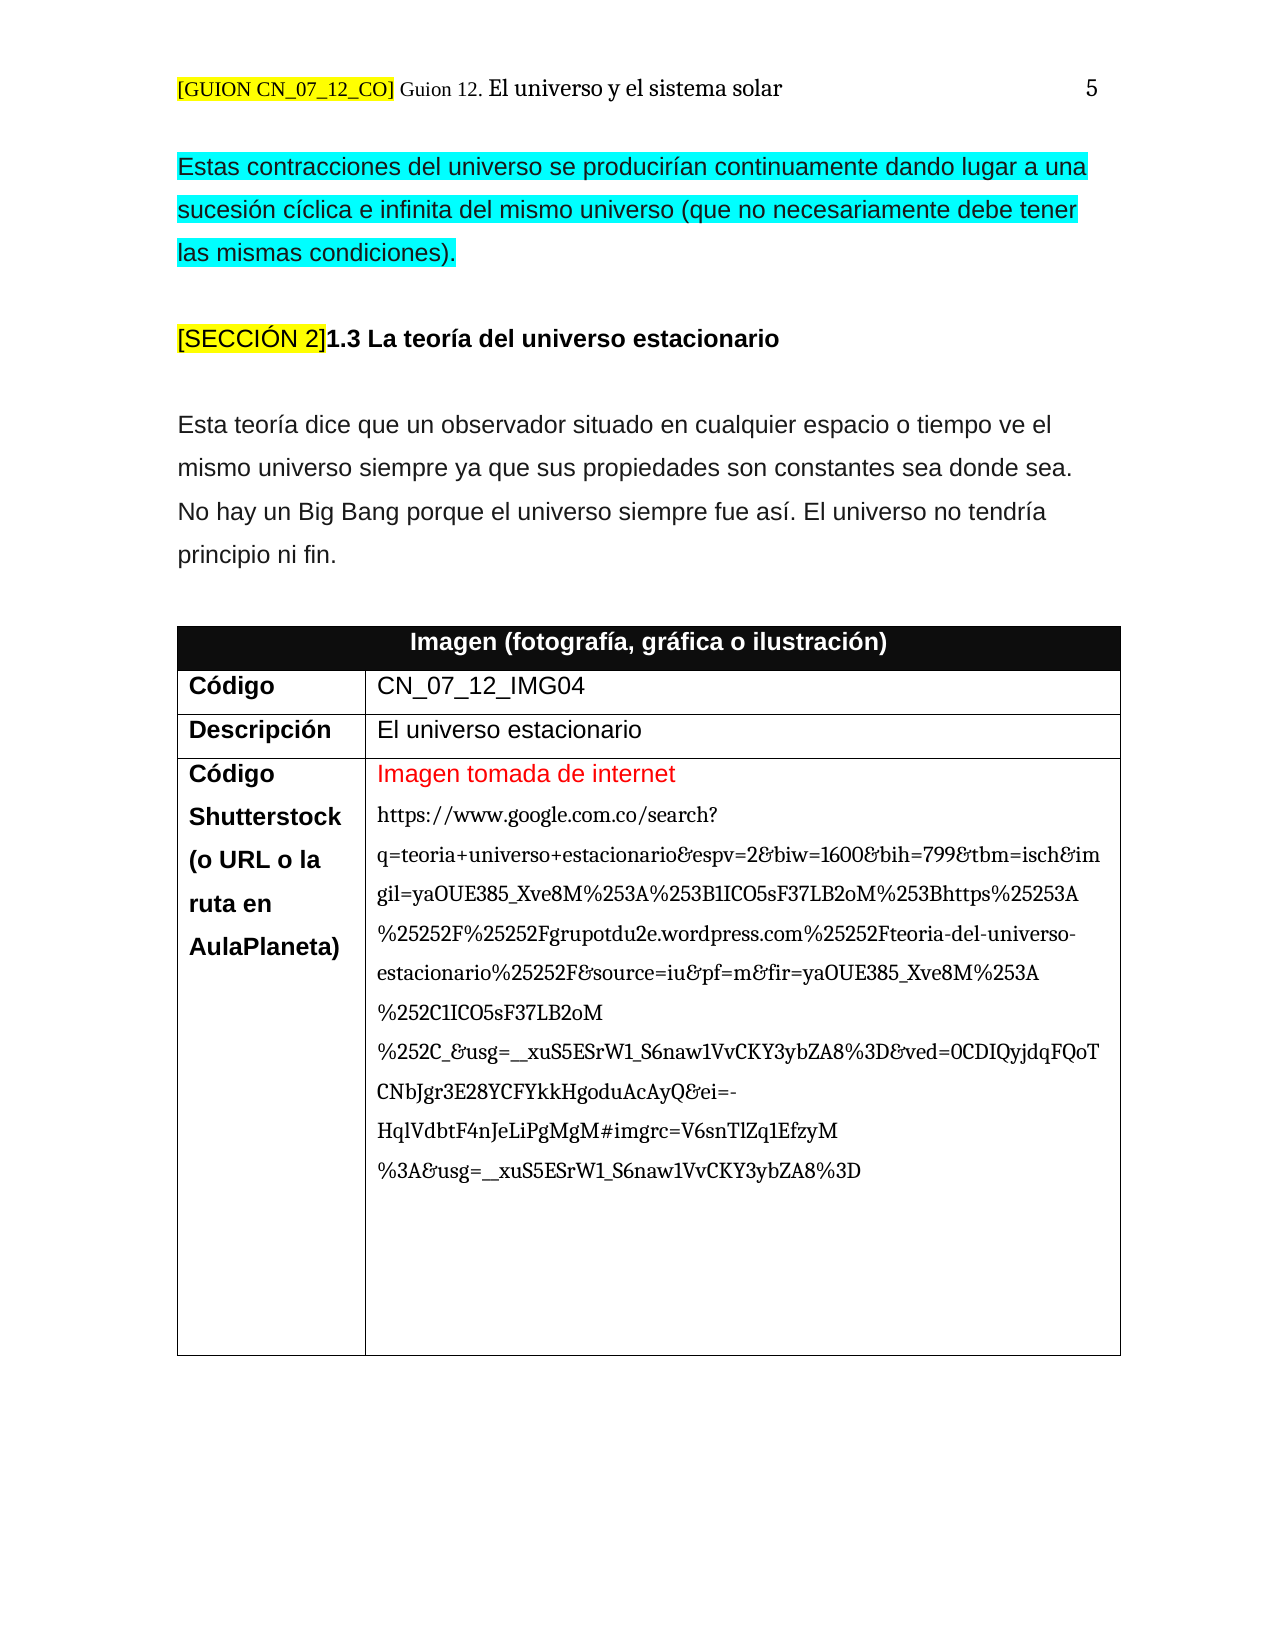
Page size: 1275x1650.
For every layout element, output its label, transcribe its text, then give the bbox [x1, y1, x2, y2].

text Esta teoría dice que un observador situado en cualquier espacio o tiempo ve el mismo universo siempre ya que sus propiedades son constantes sea donde sea. No hay un Big Bang porque el universo siempre fue así. El universo no tendría principio ni fin. [177, 410, 1098, 568]
table_cell Descripción [178, 715, 365, 758]
table_header Imagen (fotografía, gráfica o ilustración) [178, 627, 1120, 670]
table_cell El universo estacionario [366, 715, 1120, 758]
table_cell Código [178, 671, 365, 714]
text [SECCIÓN 2]1.3 La teoría del universo estacionario [326, 324, 1098, 353]
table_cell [178, 759, 365, 1355]
text Estas contracciones del universo se producirían continuamente dando lugar a una sucesión cíclica e infinita del mismo universo (que no necesariamente debe tener las mismas condiciones). [177, 152, 1098, 267]
table_cell CN_07_12_IMG04 [366, 671, 1120, 714]
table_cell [366, 759, 1120, 1355]
